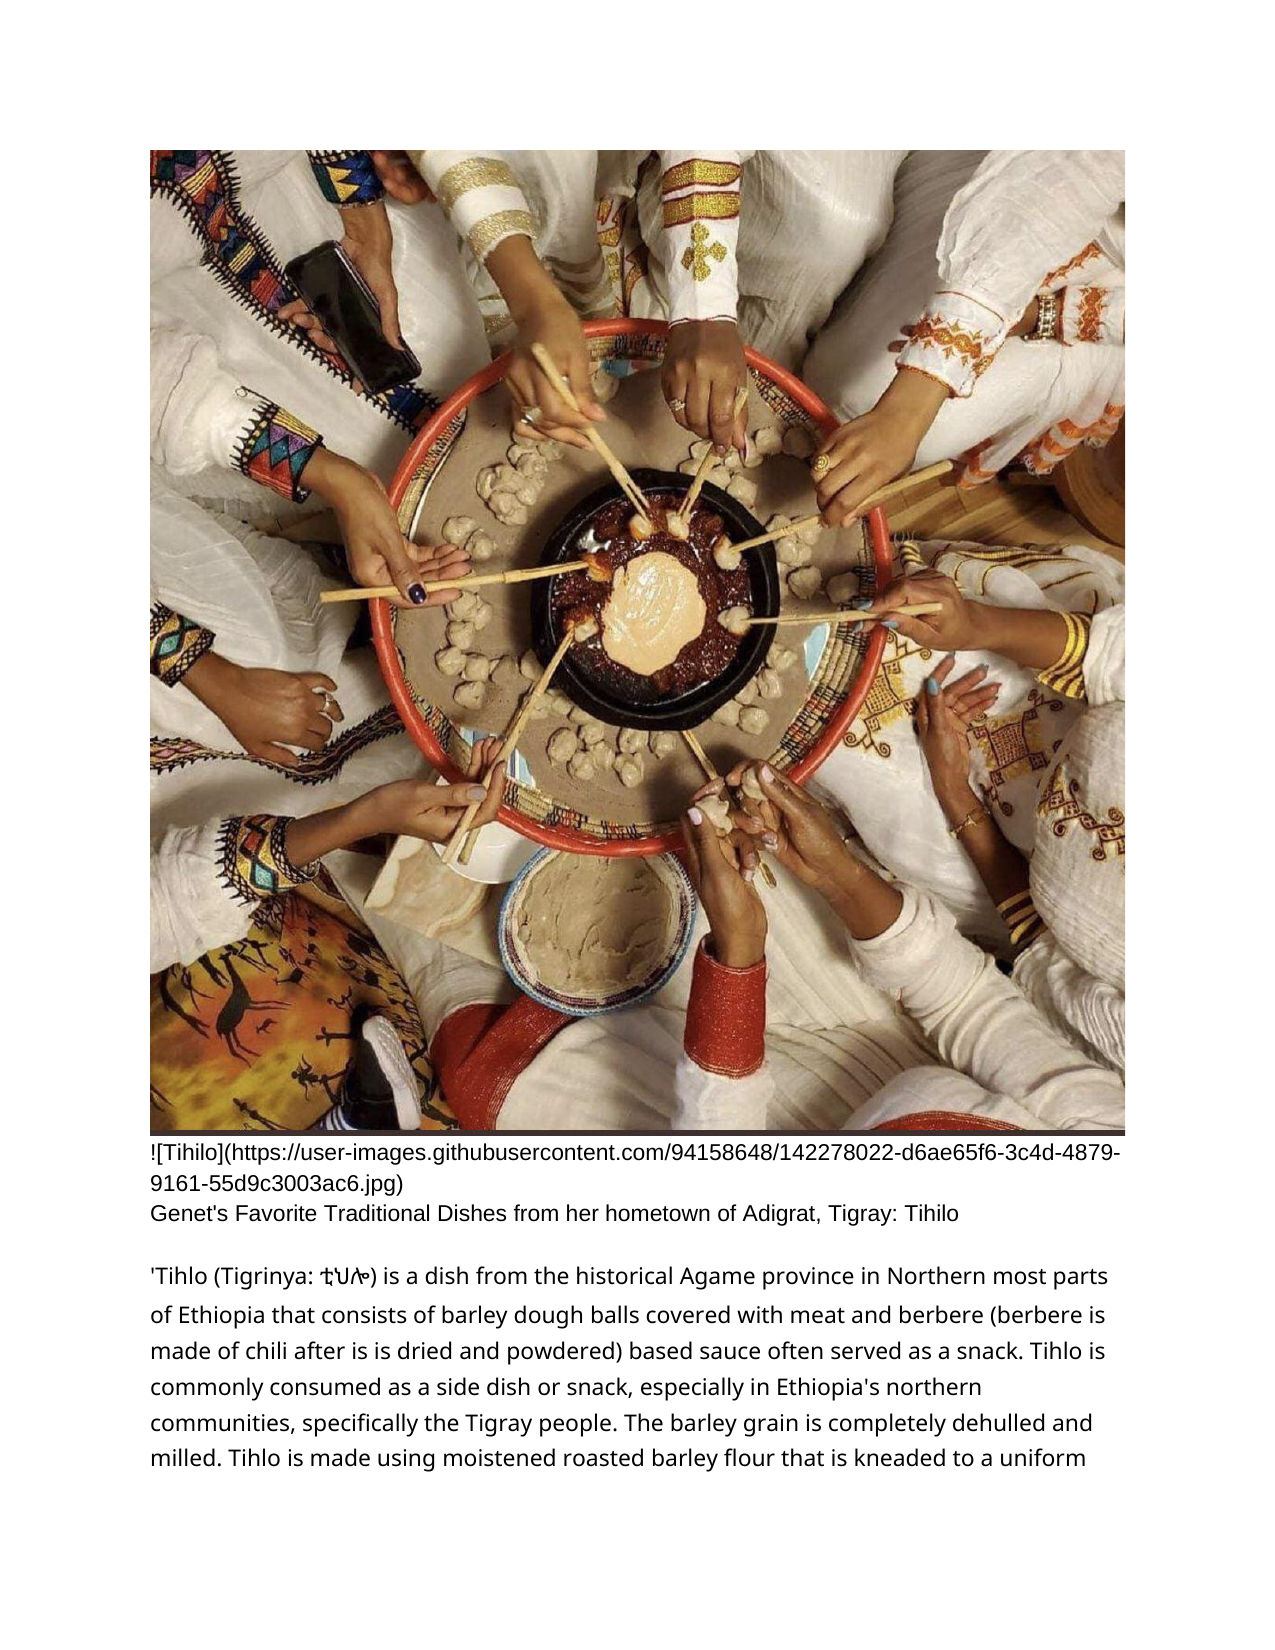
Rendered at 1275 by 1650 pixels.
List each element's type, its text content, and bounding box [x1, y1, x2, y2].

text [150, 1260, 1125, 1474]
text Genet's Favorite Traditional Dishes from her hometown of Adigrat, Tigray: Tihilo [150, 1200, 1125, 1226]
text ![Tihilo](https://user-images.githubusercontent.com/94158648/142278022-d6ae65f6-3c4d-4879-9161-55d9c3003ac6.jpg) [150, 1139, 1125, 1196]
picture [150, 150, 1125, 1136]
